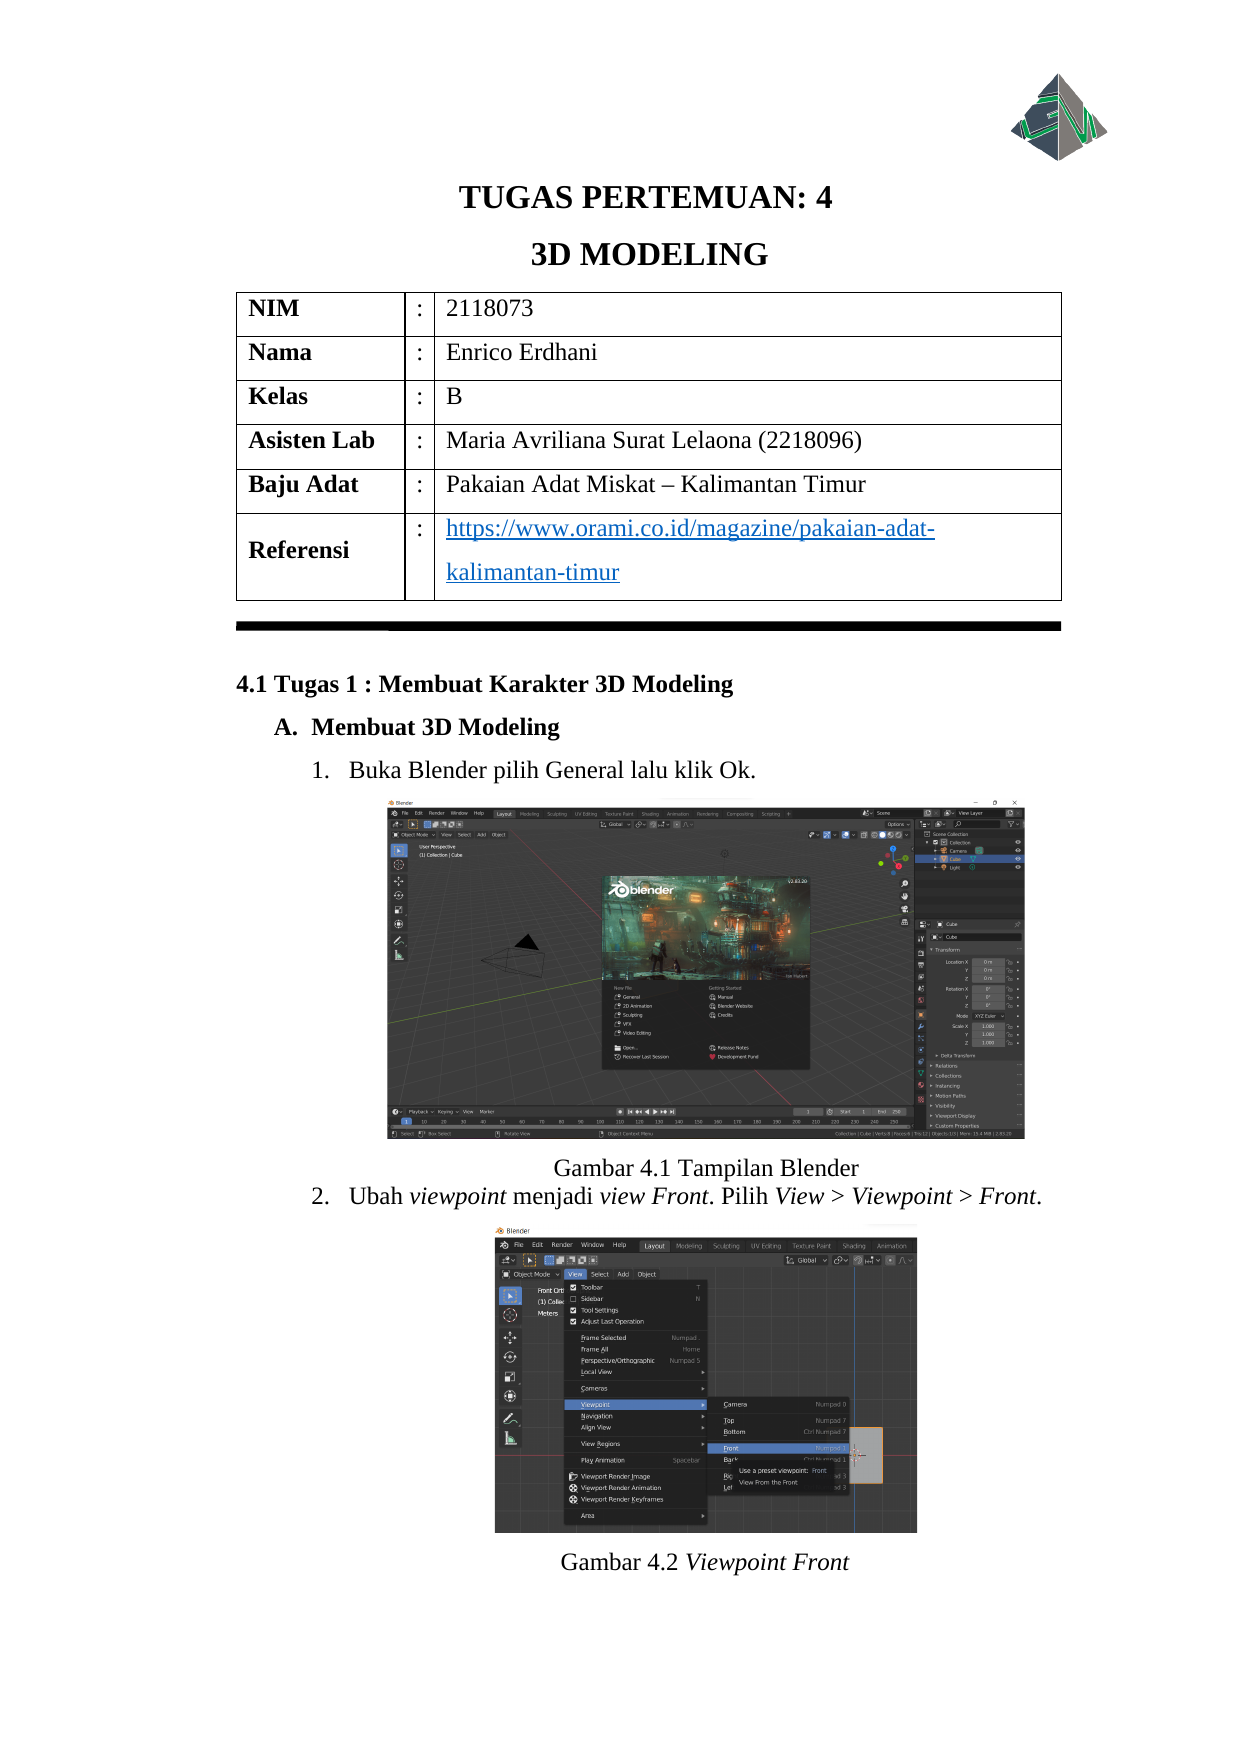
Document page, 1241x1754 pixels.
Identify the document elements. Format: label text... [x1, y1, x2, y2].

list Ubah viewpoint menjadi view Front. Pilih View > Viewpoint > Front. [311, 1181, 1063, 1210]
subtitle Tugas 1 : Membuat Karakter 3D Modeling [236, 613, 1063, 698]
table_cell : [406, 470, 434, 512]
picture [1010, 73, 1108, 161]
subtitle Viewpoint Front [349, 1547, 1063, 1575]
table_cell B [435, 381, 1061, 424]
table_cell : [406, 381, 434, 424]
table_cell Baju Adat [237, 470, 404, 512]
table_cell Enrico Erdhani [435, 337, 1061, 380]
table_cell Kelas [237, 381, 404, 424]
table_header 2118073 [435, 293, 1061, 336]
subtitle Tampilan Blender [349, 1153, 1063, 1181]
table_cell : [406, 337, 434, 380]
table_cell https://www.orami.co.id/magazine/pakaian-adat-kalimantan-timur [435, 514, 1061, 600]
table_header : [406, 293, 434, 336]
table_cell Nama [237, 337, 404, 380]
table_cell : [406, 514, 434, 600]
picture [387, 798, 1025, 1139]
table_cell Referensi [237, 514, 404, 600]
list Buka Blender pilih General lalu klik Ok. [311, 755, 1063, 784]
table_cell Asisten Lab [237, 425, 404, 468]
table_header NIM [237, 293, 404, 336]
table_cell : [406, 425, 434, 468]
table_cell Pakaian Adat Miskat – Kalimantan Timur [435, 470, 1061, 512]
subtitle 3D MODELING [236, 177, 1063, 273]
list Membuat 3D Modeling [274, 712, 1063, 741]
table_cell Maria Avriliana Surat Lelaona (2218096) [435, 425, 1061, 468]
picture [494, 1224, 918, 1533]
